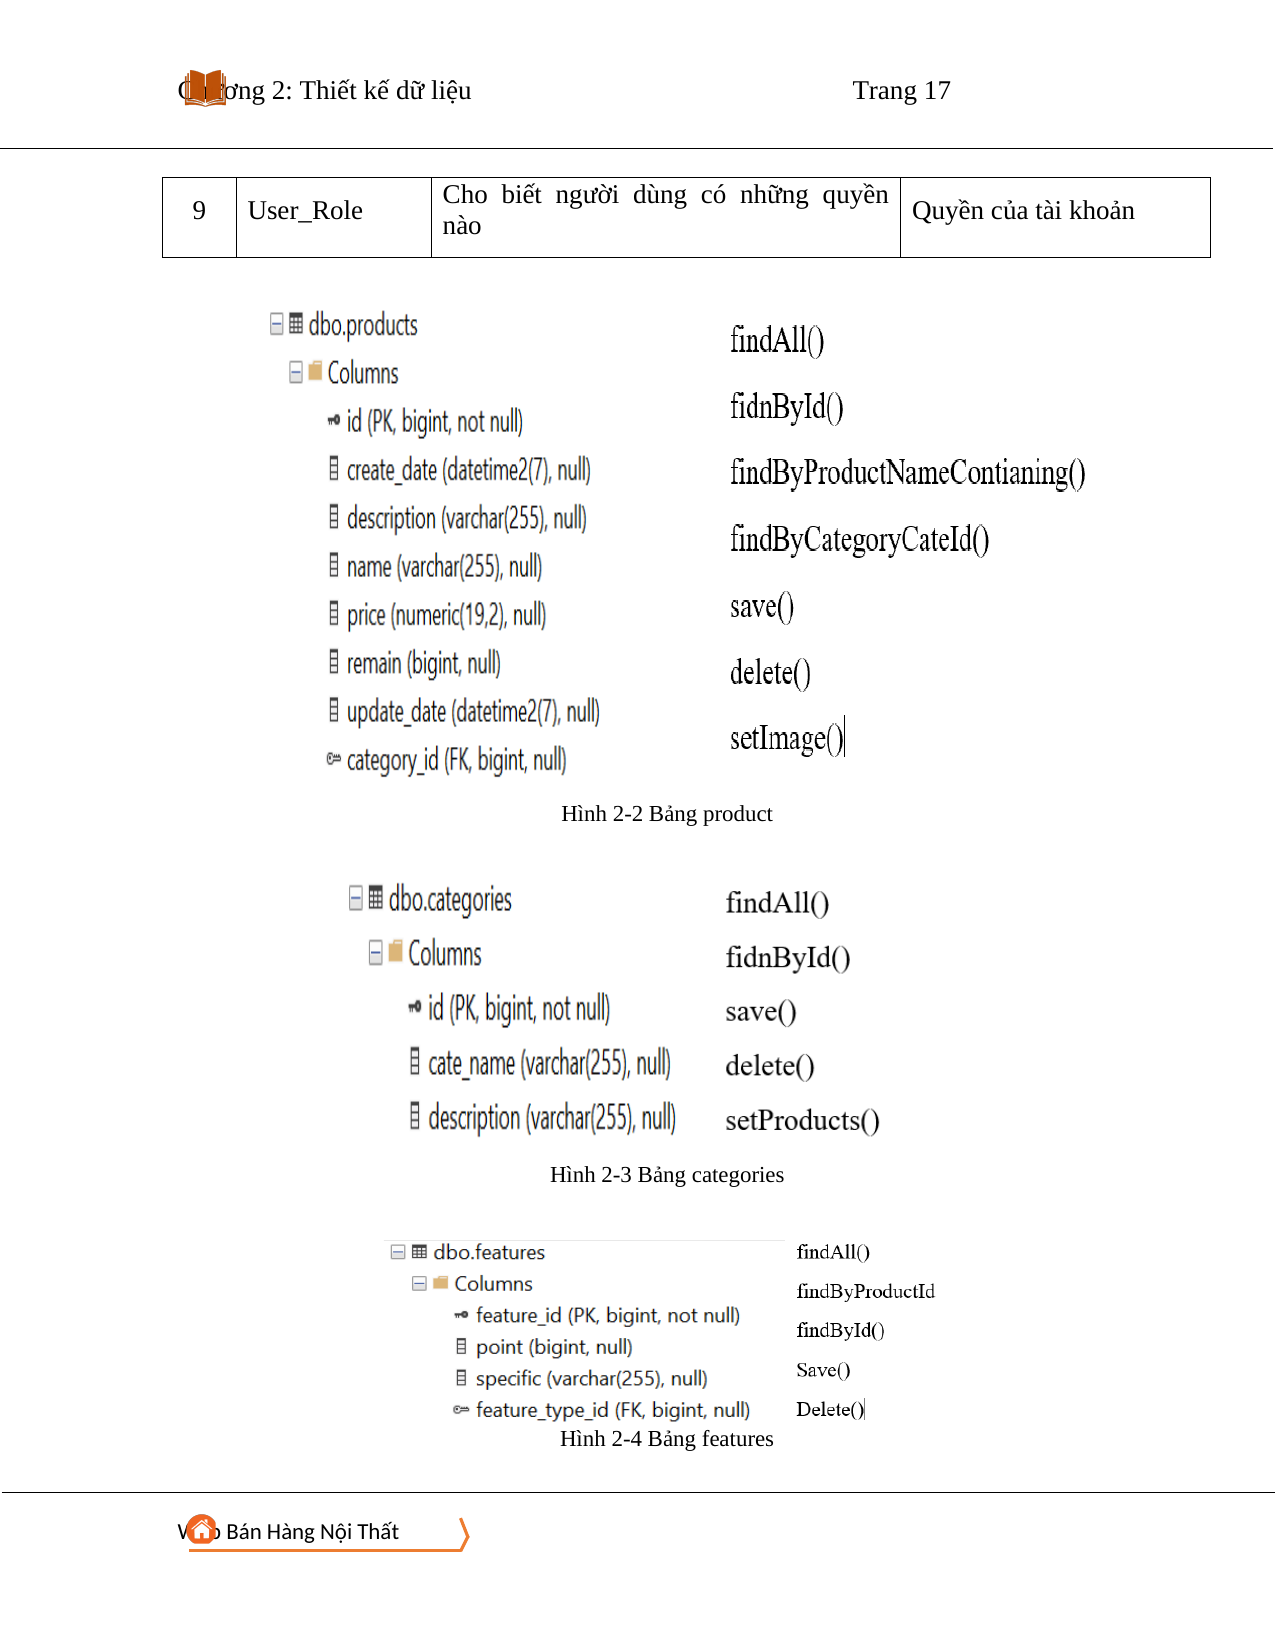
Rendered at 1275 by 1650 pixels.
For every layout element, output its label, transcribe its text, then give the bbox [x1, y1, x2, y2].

text Hình 2-3 Bảng categories [177, 1161, 1157, 1187]
table_cell 9 [163, 178, 236, 257]
picture [325, 874, 920, 1145]
picture [252, 306, 1095, 784]
table_cell Quyền của tài khoản [901, 178, 1210, 257]
picture [790, 1241, 951, 1426]
picture [184, 1512, 216, 1544]
picture [180, 63, 231, 114]
text Hình 2-2 Bảng product [177, 800, 1157, 827]
table_cell Cho biết người dùng có những quyền nào [432, 178, 900, 257]
picture [383, 1240, 785, 1426]
table_cell User_Role [237, 178, 431, 257]
text Hình 2-4 Bảng features [177, 1425, 1157, 1452]
